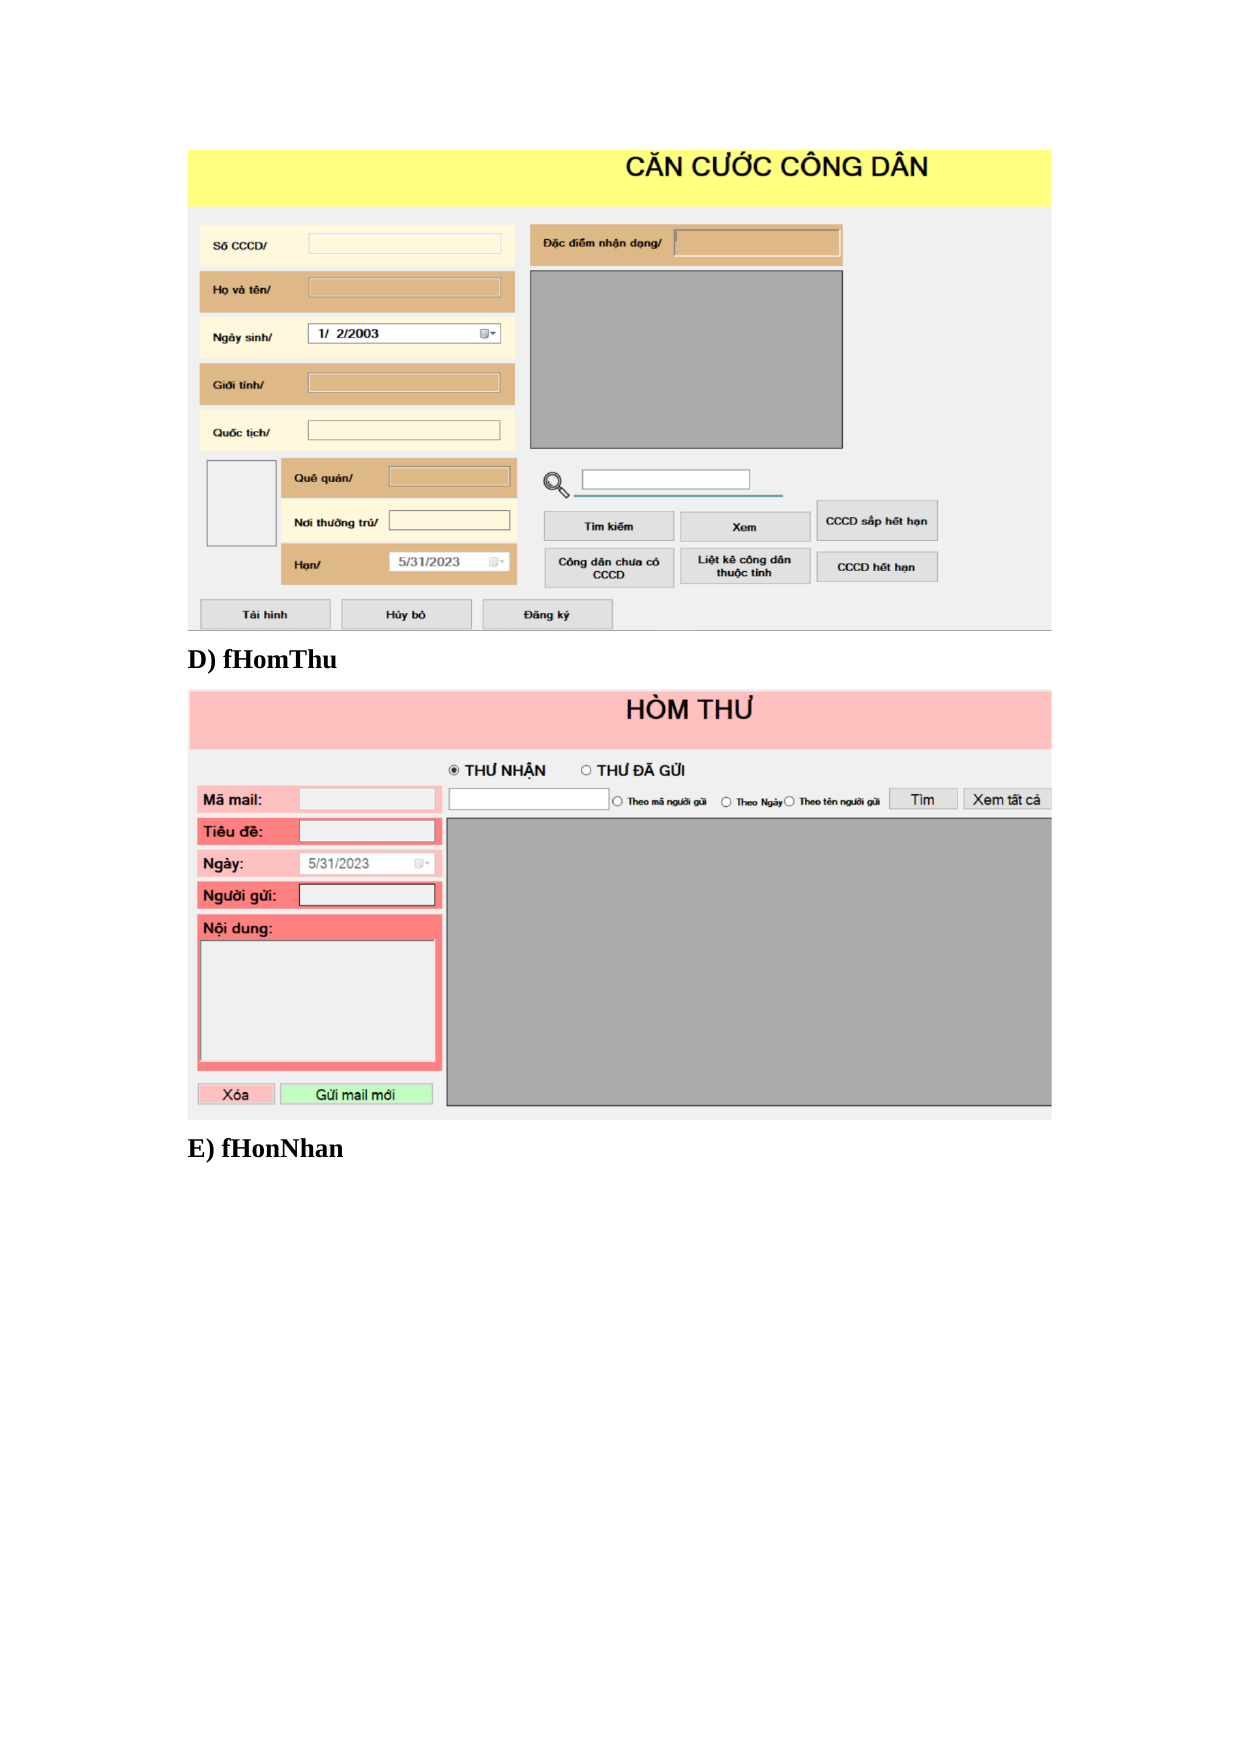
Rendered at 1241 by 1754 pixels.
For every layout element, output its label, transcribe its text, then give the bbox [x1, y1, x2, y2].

list fHomThu [187, 643, 1053, 674]
list fHonNhan [187, 1133, 1053, 1164]
picture [187, 150, 1052, 631]
picture [187, 689, 1052, 1120]
